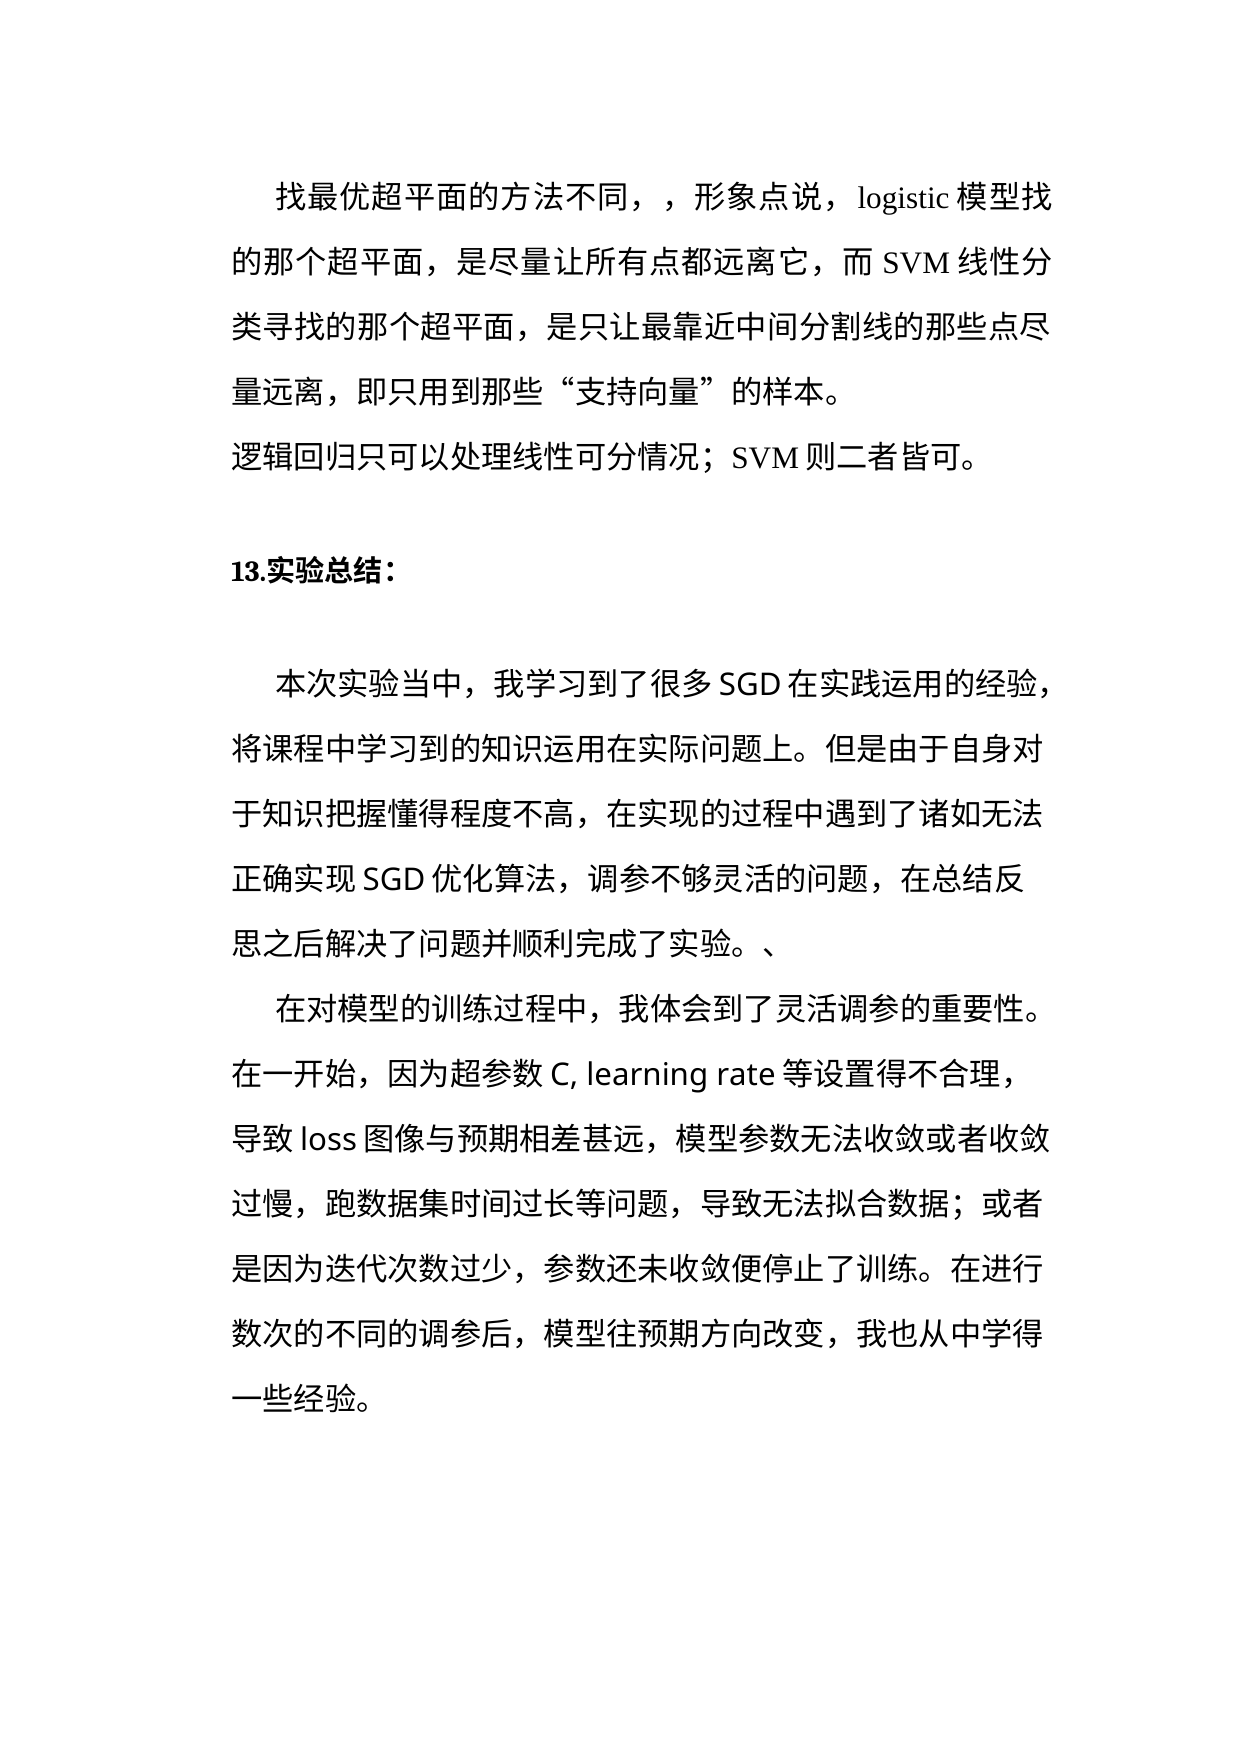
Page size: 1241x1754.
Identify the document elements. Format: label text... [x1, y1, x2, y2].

subtitle 13.实验总结： [187, 536, 1053, 601]
text 找最优超平面的方法不同，，形象点说，logistic模型找的那个超平面，是尽量让所有点都远离它，而SVM线性分类寻找的那个超平面，是只让最靠近中间分割线的那些点尽量远离，即只用到那些“支持向量”的样本。 [231, 162, 1053, 422]
text 在对模型的训练过程中，我体会到了灵活调参的重要性。在一开始，因为超参数C, learning rate等设置得不合理，导致loss图像与预期相差甚远，模型参数无法收敛或者收敛过慢，跑数据集时间过长等问题，导致无法拟合数据；或者是因为迭代次数过少，参数还未收敛便停止了训练。在进行数次的不同的调参后，模型往预期方向改变，我也从中学得一些经验。 [231, 974, 1053, 1429]
text 逻辑回归只可以处理线性可分情况；SVM则二者皆可。 [187, 422, 1053, 487]
text 本次实验当中，我学习到了很多SGD在实践运用的经验，将课程中学习到的知识运用在实际问题上。但是由于自身对于知识把握懂得程度不高，在实现的过程中遇到了诸如无法正确实现SGD优化算法，调参不够灵活的问题，在总结反思之后解决了问题并顺利完成了实验。、 [231, 649, 1053, 974]
